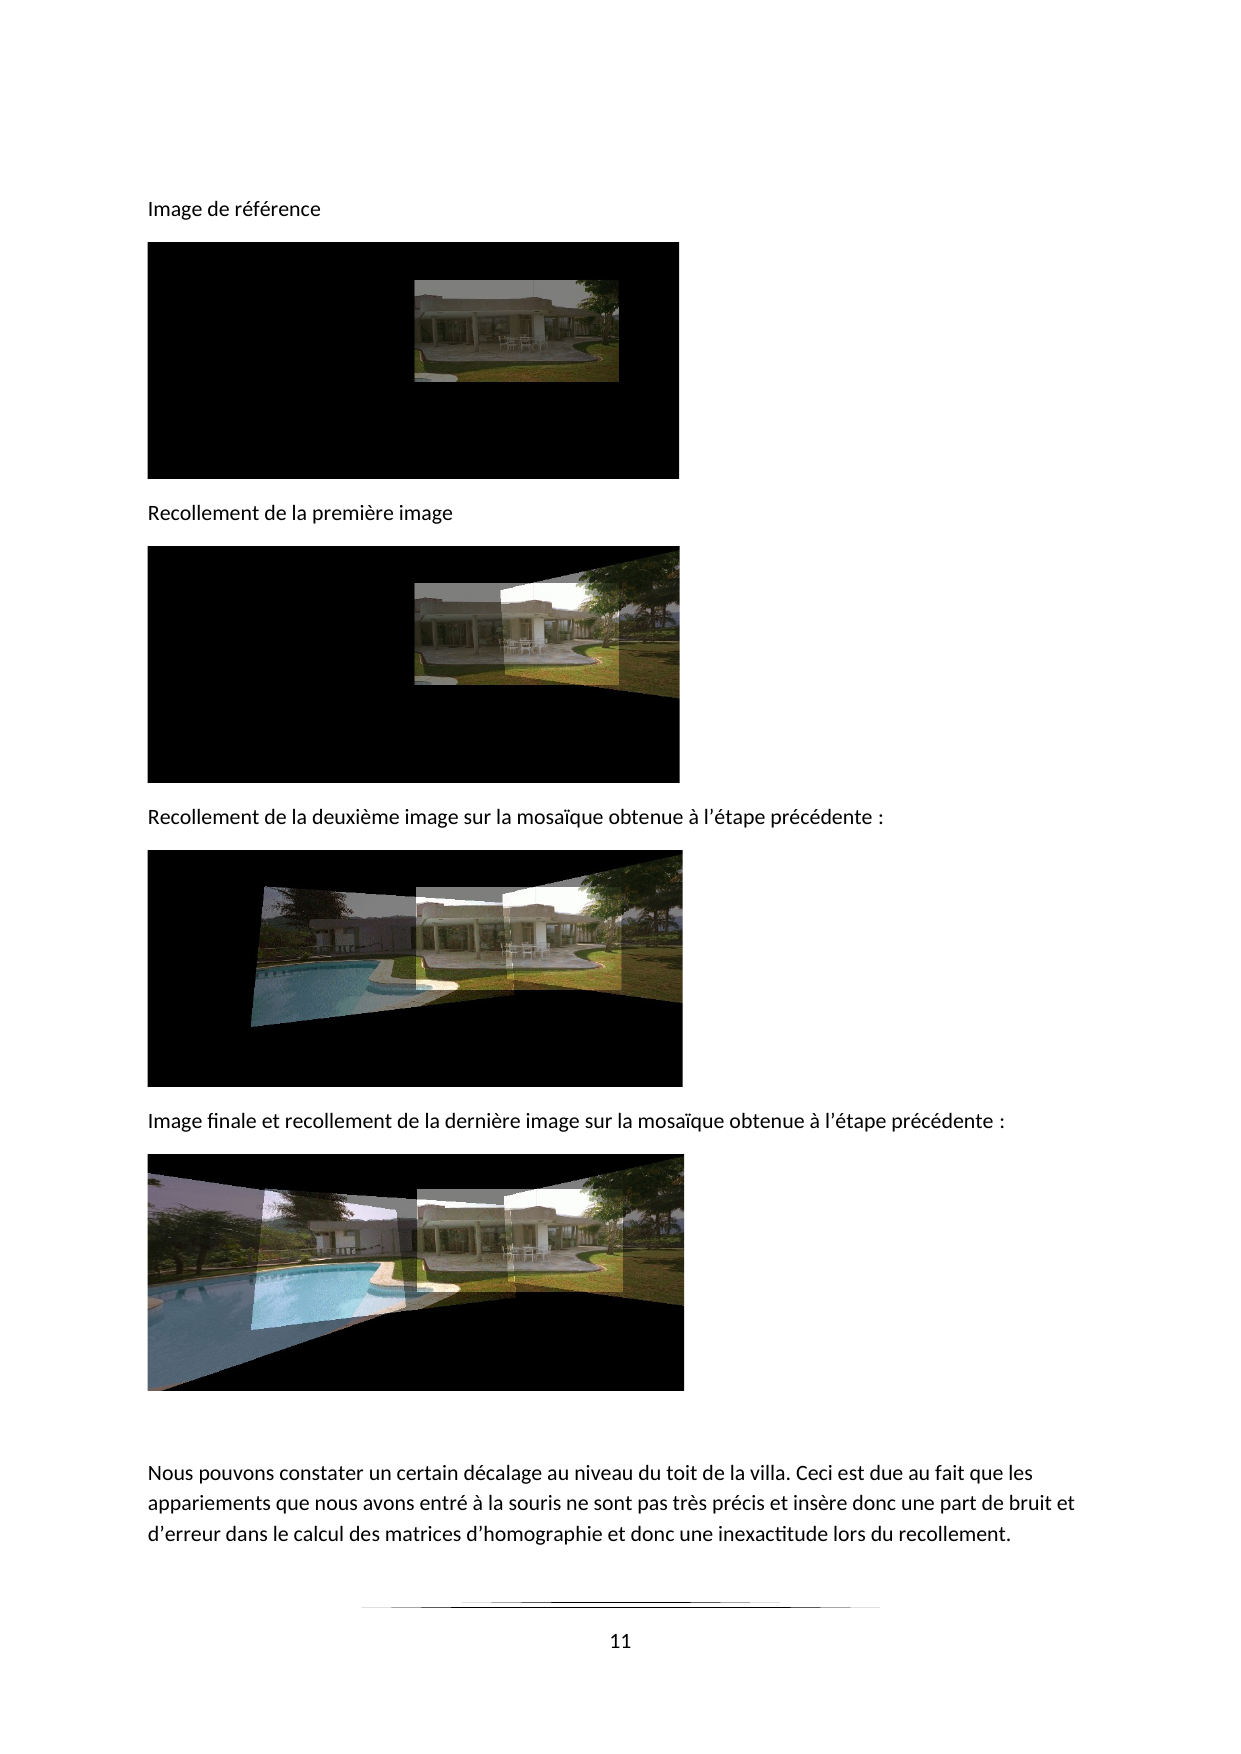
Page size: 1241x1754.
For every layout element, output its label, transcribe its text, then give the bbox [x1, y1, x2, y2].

text Image de référence [148, 195, 1093, 222]
text Nous pouvons constater un certain décalage au niveau du toit de la villa. Ceci est due au fait que les appariements que nous avons entré à la souris ne sont pas très précis et insère donc une part de bruit et d’erreur dans le calcul des matrices d’homographie et donc une inexactitude lors du recollement. [148, 1459, 1093, 1547]
picture [147, 1154, 685, 1391]
picture [147, 546, 680, 783]
text Recollement de la deuxième image sur la mosaïque obtenue à l’étape précédente : [148, 803, 1093, 830]
text Image finale et recollement de la dernière image sur la mosaïque obtenue à l’étape précédente : [148, 1107, 1093, 1134]
text Recollement de la première image [148, 499, 1093, 526]
picture [147, 850, 683, 1087]
picture [147, 242, 680, 479]
